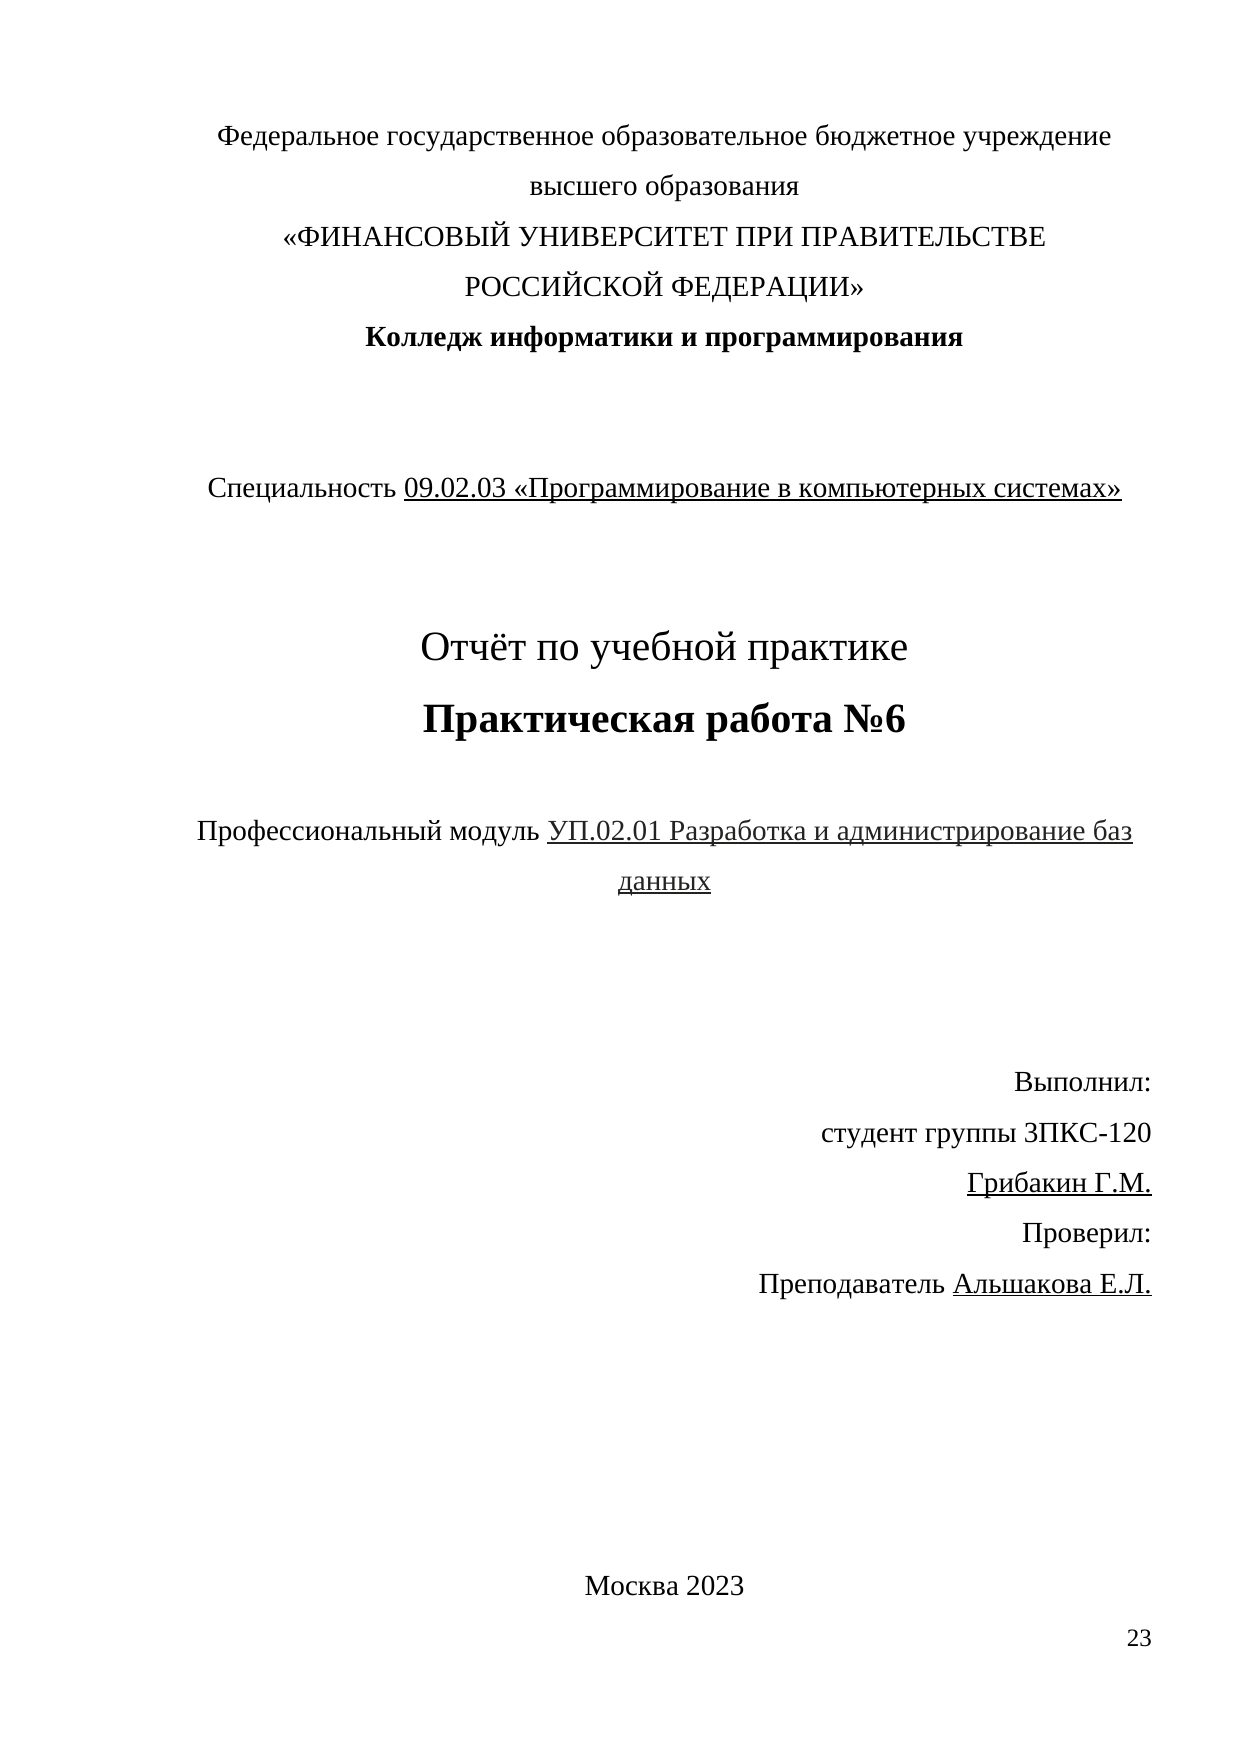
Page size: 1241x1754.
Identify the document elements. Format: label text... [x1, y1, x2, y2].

text Отчёт по учебной практике [177, 621, 1152, 669]
text студент группы 3ПКС-120 [177, 1115, 1152, 1148]
text Преподаватель Альшакова Е.Л. [177, 1266, 1152, 1299]
text Колледж информатики и программирования [177, 319, 1152, 353]
text «ФИНАНСОВЫЙ УНИВЕРСИТЕТ ПРИ ПРАВИТЕЛЬСТВЕ [177, 219, 1152, 252]
text Федеральное государственное образовательное бюджетное учреждение высшего образования [177, 118, 1152, 202]
text Выполнил: [177, 1064, 1152, 1098]
text Москва 2023 [177, 1568, 1152, 1601]
text РОССИЙСКОЙ ФЕДЕРАЦИИ» [177, 269, 1152, 303]
text Практическая работа №6 [177, 693, 1152, 741]
text Грибакин Г.М. [177, 1165, 1152, 1199]
text Профессиональный модуль УП.02.01 Разработка и администрирование баз данных [177, 813, 1152, 897]
text Специальность 09.02.03 «Программирование в компьютерных системах» [177, 470, 1152, 504]
text Проверил: [177, 1215, 1152, 1249]
